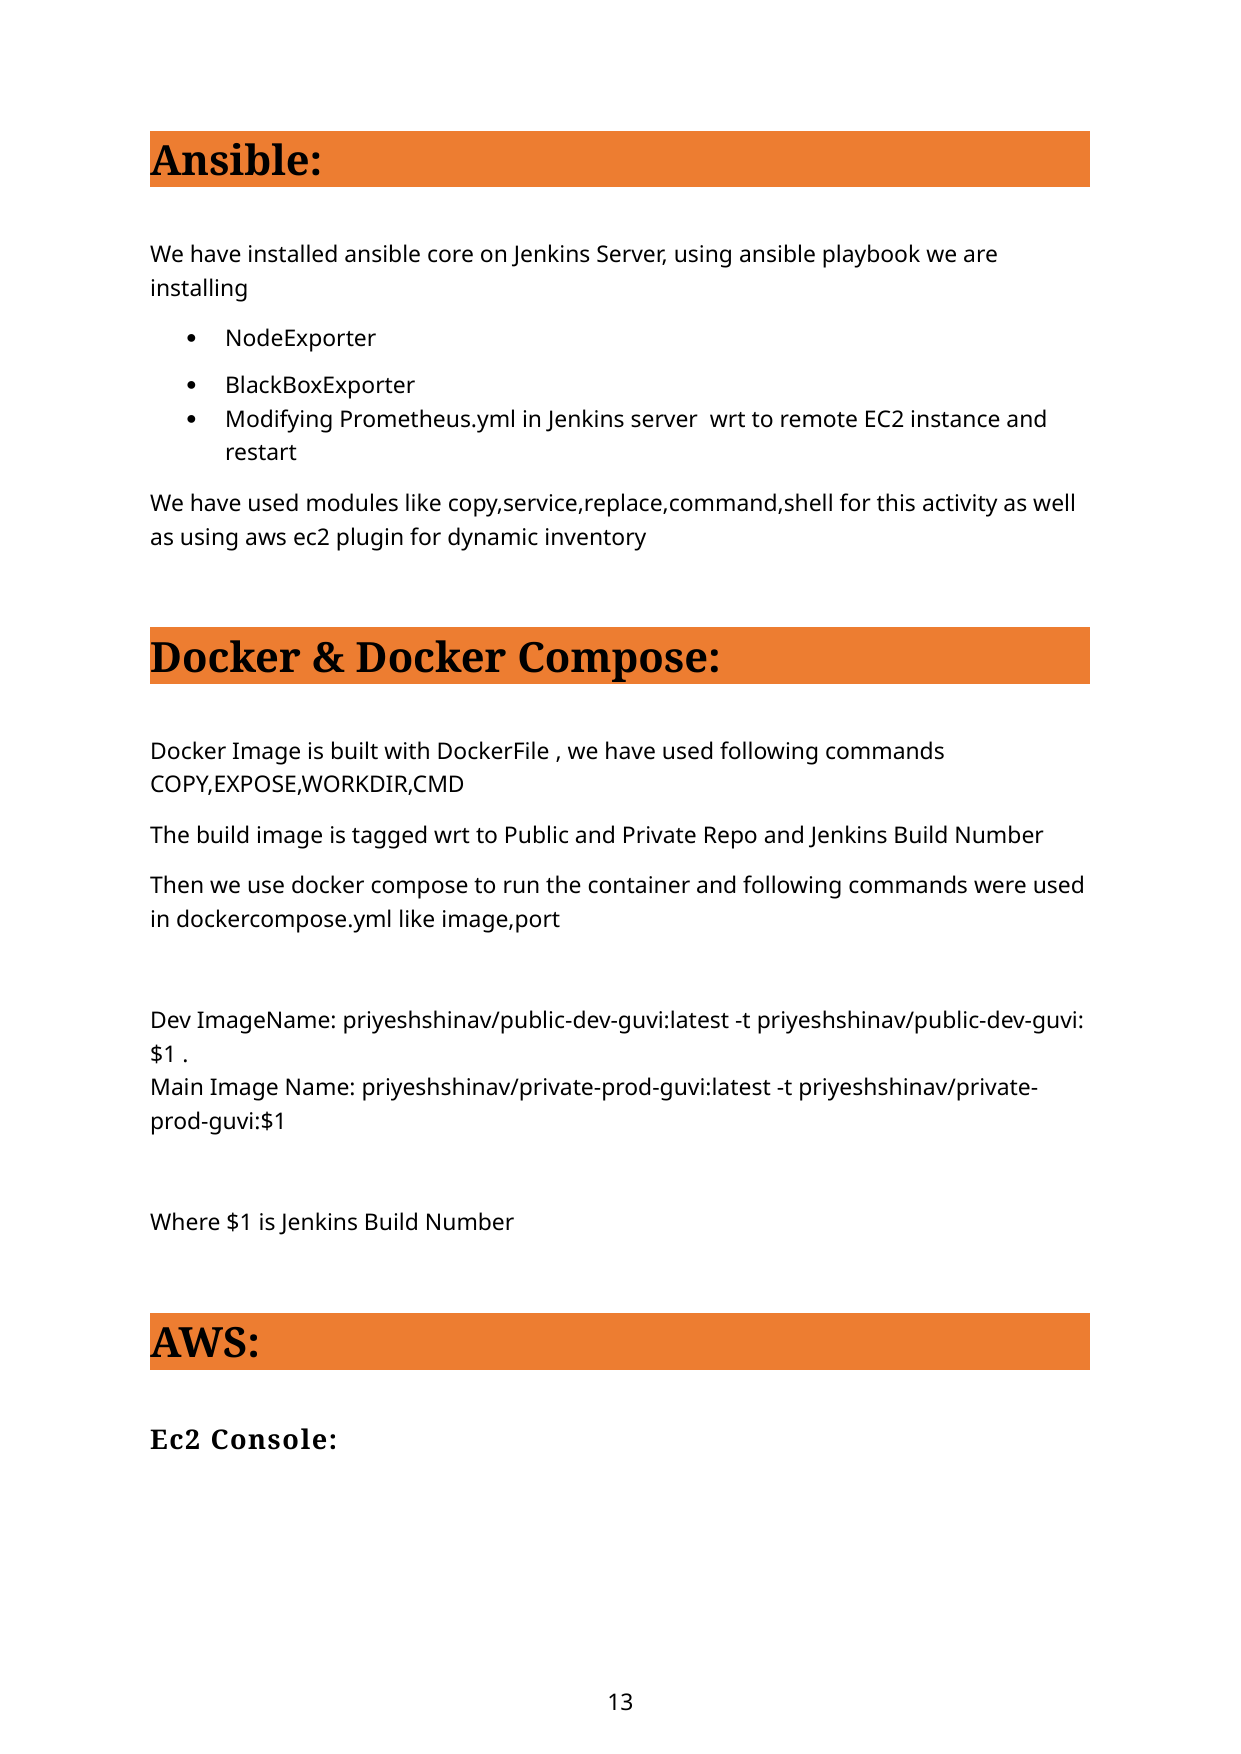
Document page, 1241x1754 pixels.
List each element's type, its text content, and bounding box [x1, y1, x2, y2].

subtitle Ansible: [150, 131, 1090, 187]
text Where $1 is Jenkins Build Number [150, 1206, 1090, 1237]
text We have installed ansible core on Jenkins Server, using ansible playbook we are installing [150, 238, 1090, 303]
subtitle AWS: [150, 1313, 1090, 1370]
text Docker Image is built with DockerFile , we have used following commands COPY,EXPOSE,WORKDIR,CMD [150, 735, 1090, 800]
subtitle Docker & Docker Compose: [150, 627, 1090, 684]
subtitle Ec2 Console: [150, 1420, 1090, 1457]
text Dev ImageName: priyeshshinav/public-dev-guvi:latest -t priyeshshinav/public-dev-guvi:$1 . Main Image Name: priyeshshinav/private-prod-guvi:latest -t priyeshshinav/private-prod-guvi:$1 [150, 1004, 1090, 1136]
text Then we use docker compose to run the container and following commands were used in dockercompose.yml like image,port [150, 869, 1090, 934]
list BlackBoxExporter [187, 369, 1090, 400]
text The build image is tagged wrt to Public and Private Repo and Jenkins Build Number [150, 819, 1090, 850]
list NodeExporter [187, 322, 1090, 353]
list Modifying Prometheus.yml in Jenkins server wrt to remote EC2 instance and restart [187, 402, 1090, 467]
text We have used modules like copy,service,replace,command,shell for this activity as well as using aws ec2 plugin for dynamic inventory [150, 487, 1090, 552]
